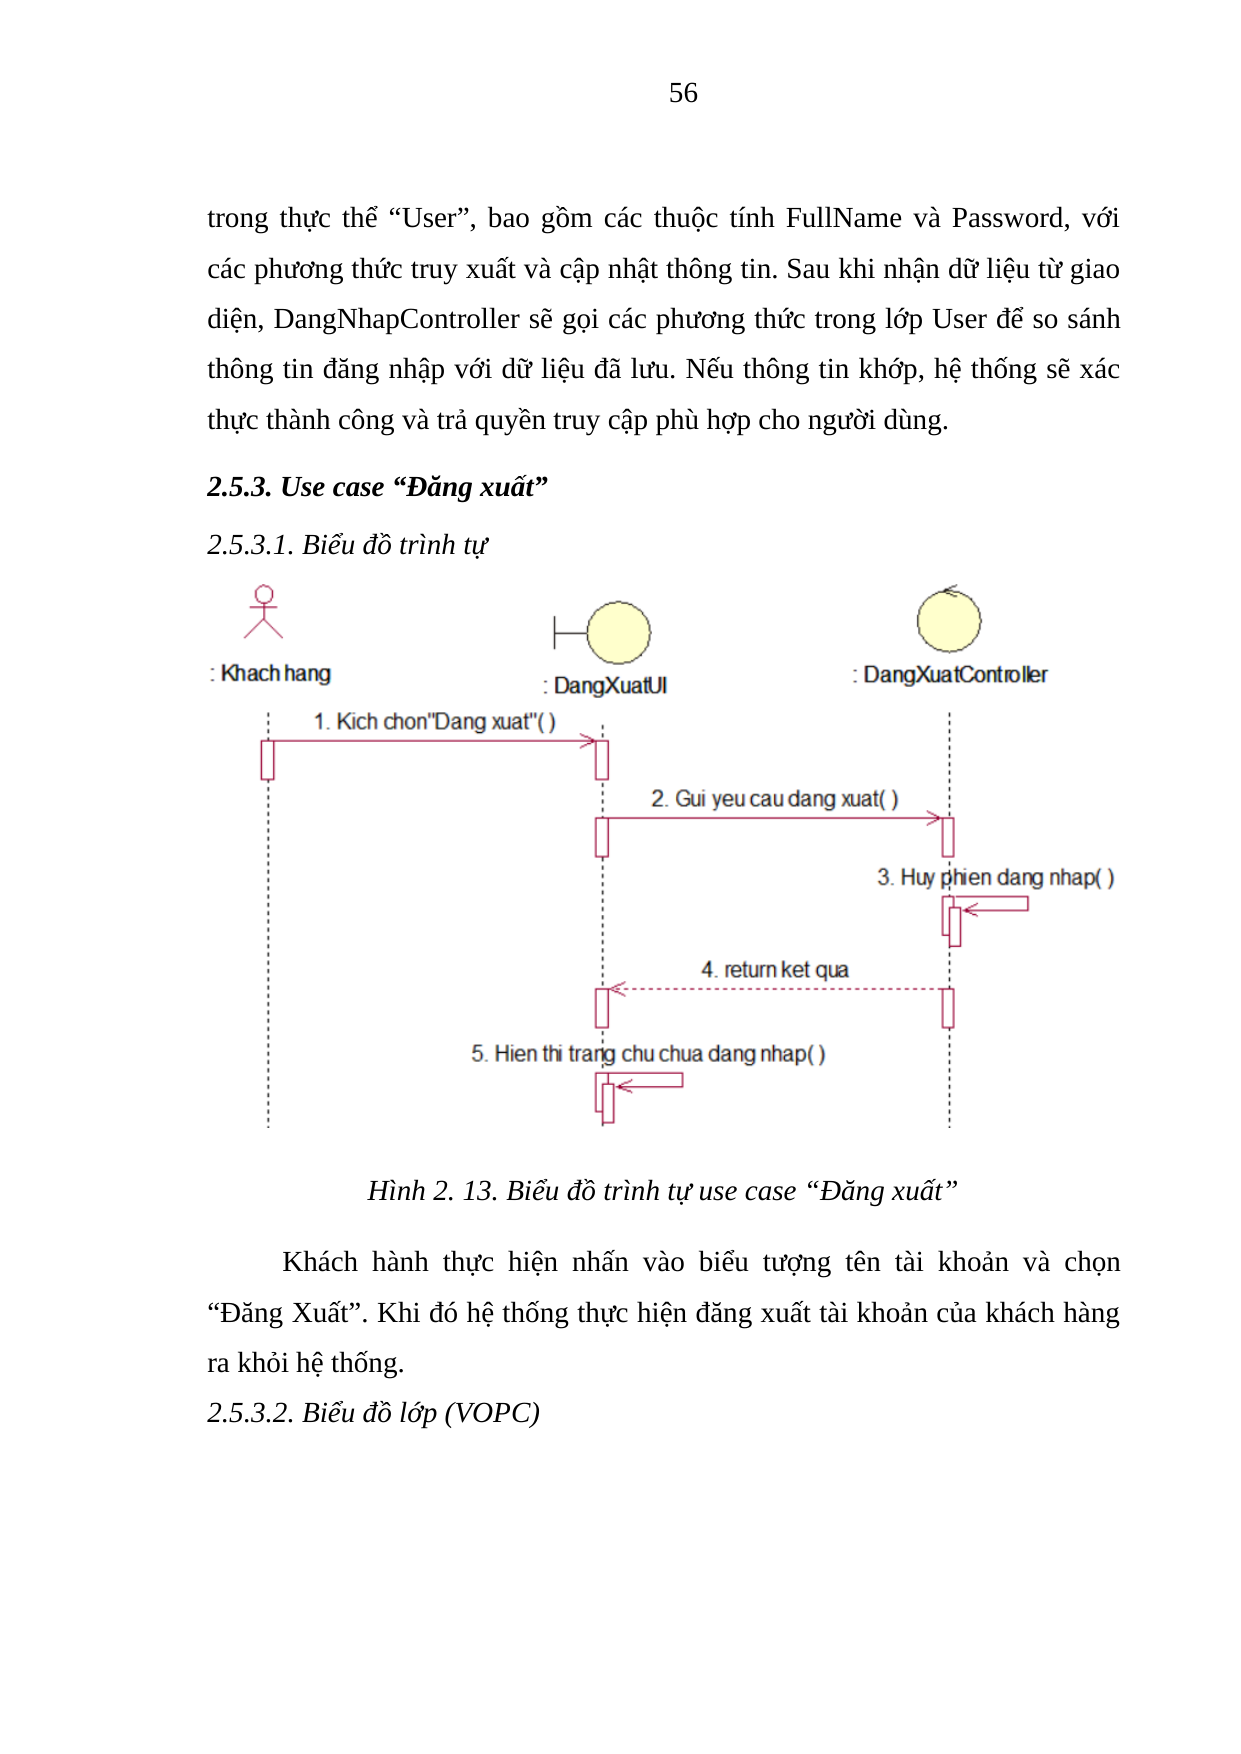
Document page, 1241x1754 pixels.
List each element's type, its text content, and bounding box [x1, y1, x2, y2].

text Khách hành thực hiện nhấn vào biểu tượng tên tài khoản và chọn “Đăng Xuất”. Khi đó hệ thống thực hiện đăng xuất tài khoản của khách hàng ra khỏi hệ thống. [207, 1244, 1122, 1378]
picture [206, 582, 1122, 1128]
subtitle 2.5.3. Use case “Đăng xuất” [207, 469, 1122, 502]
text 2.5.3.1. Biểu đồ trình tự [207, 527, 1122, 561]
text Hình 2. 13. Biểu đồ trình tự use case “Đăng xuất” [207, 1128, 1122, 1207]
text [207, 201, 1122, 435]
text 2.5.3.2. Biểu đồ lớp (VOPC) [207, 1395, 1122, 1429]
